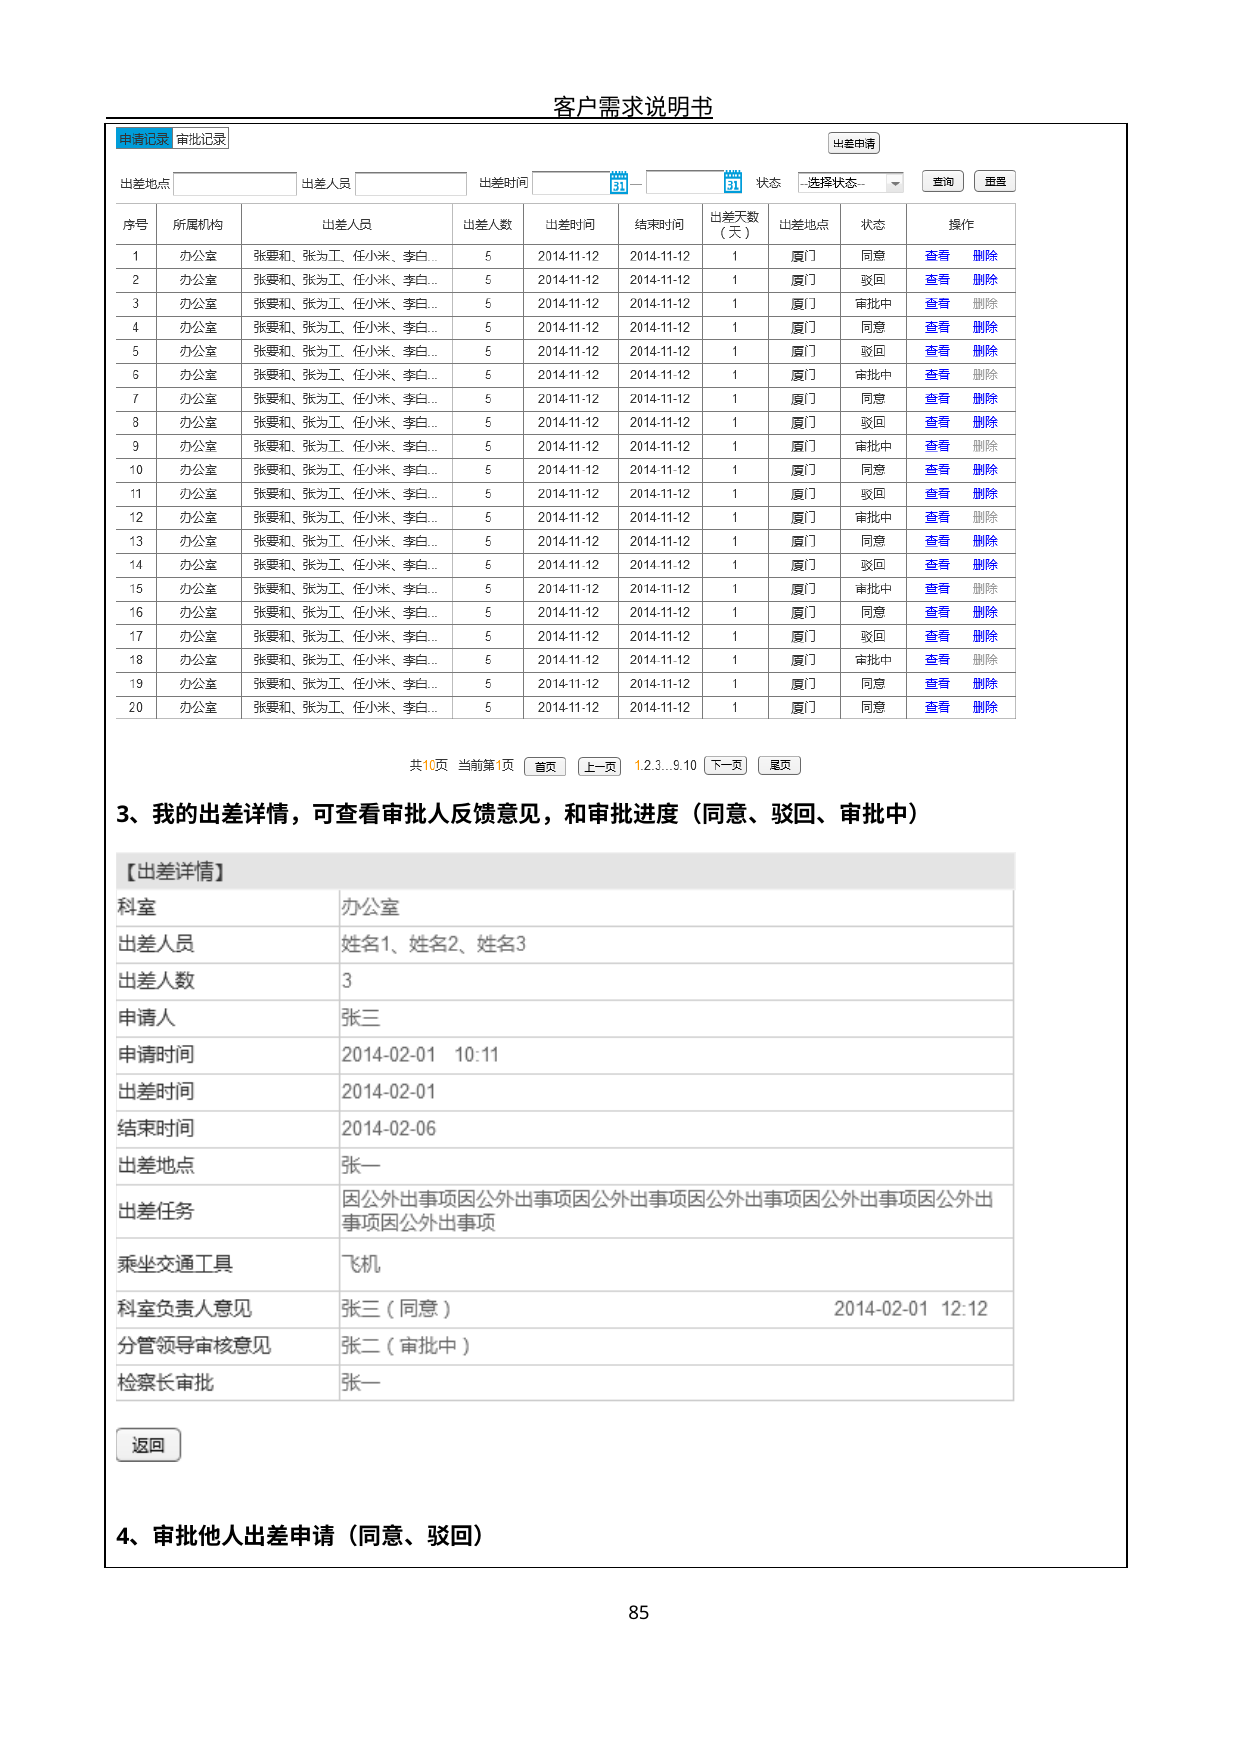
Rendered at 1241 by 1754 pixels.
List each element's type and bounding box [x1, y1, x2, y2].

table_cell [106, 124, 1126, 1567]
picture [116, 852, 1016, 1462]
picture [116, 127, 1016, 776]
